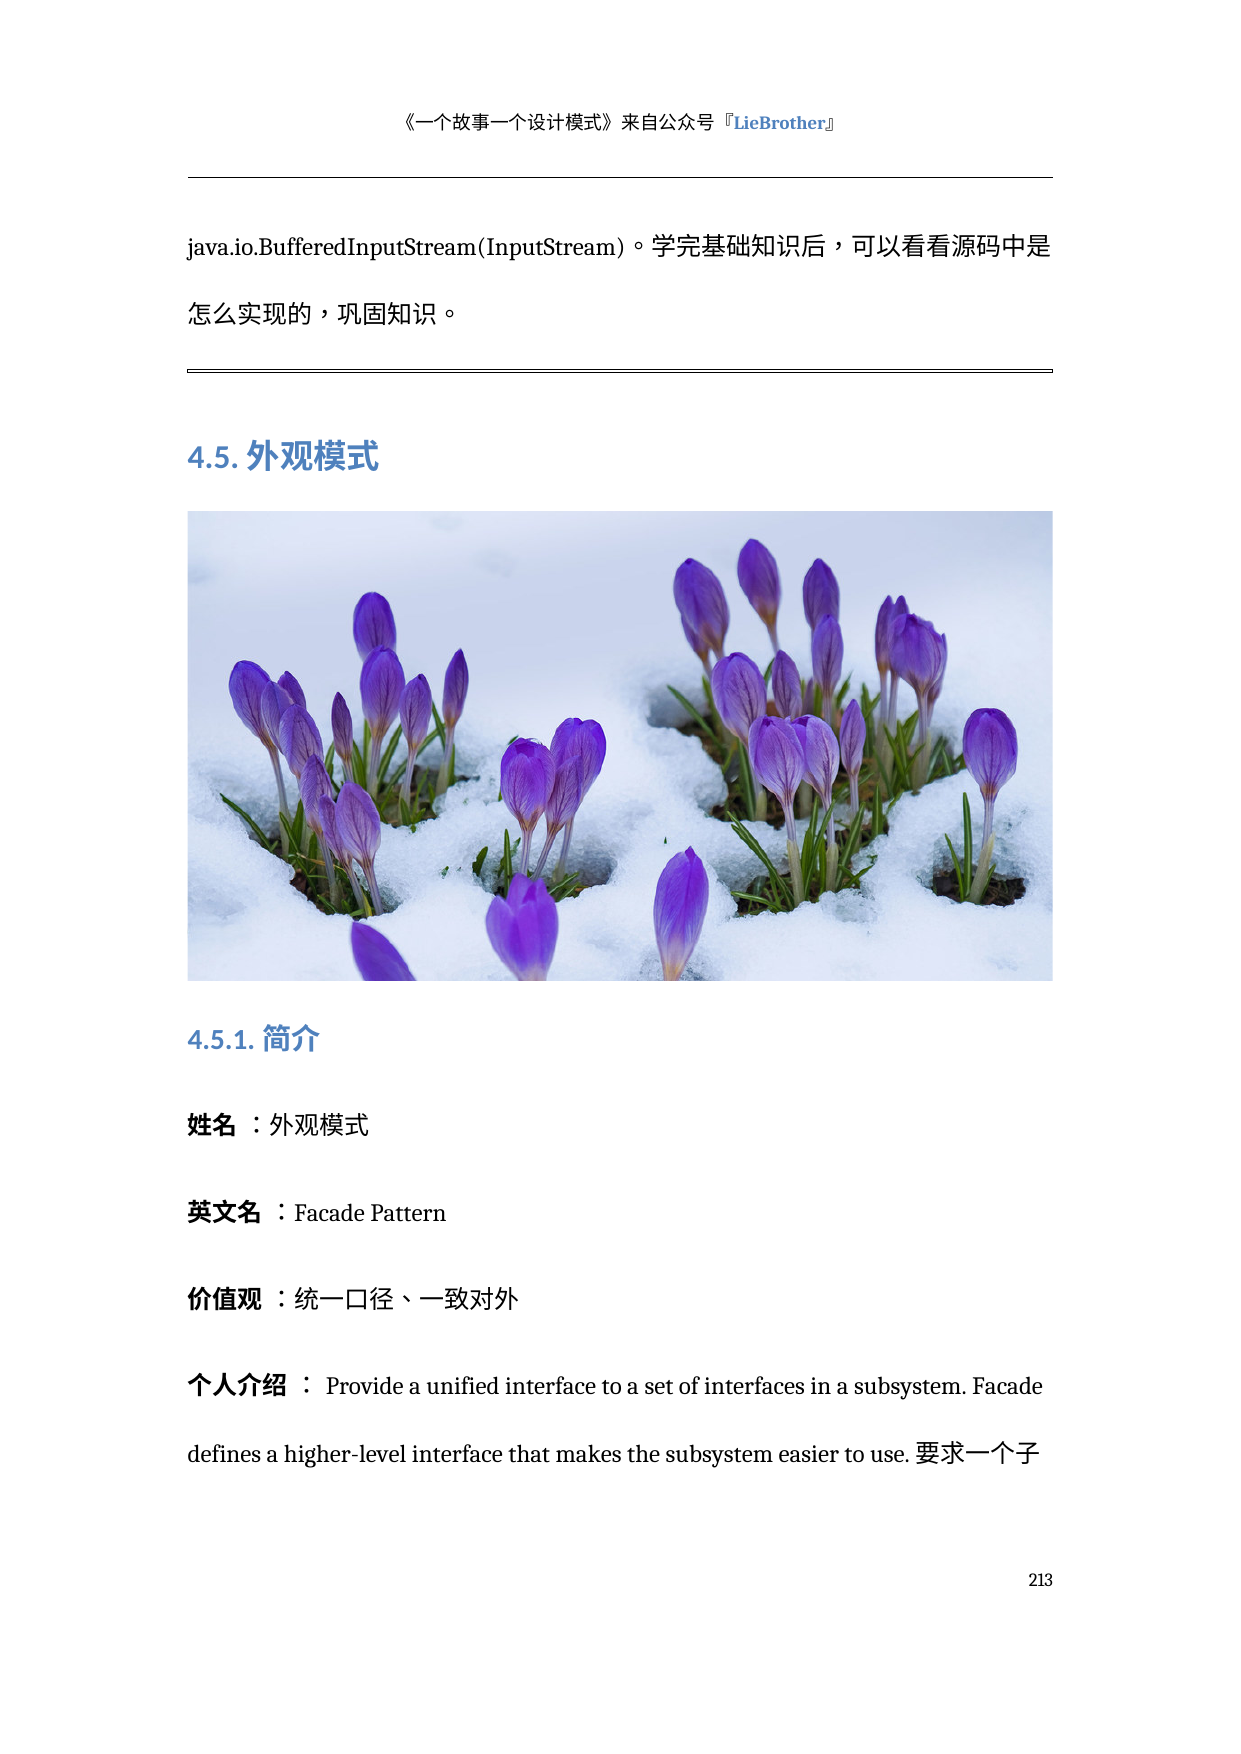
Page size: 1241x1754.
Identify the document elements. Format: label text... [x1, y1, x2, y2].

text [187, 212, 1053, 348]
subtitle 4.5. 外观模式 [187, 421, 1053, 489]
text 英文名 ：Facade Pattern [187, 1178, 1053, 1246]
picture [187, 511, 1053, 981]
subtitle 4.5.1. 简介 [187, 1004, 1053, 1072]
text 价值观 ：统一口径、一致对外 [187, 1264, 1053, 1332]
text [187, 1351, 1053, 1487]
text 姓名 ：外观模式 [187, 1091, 1053, 1159]
